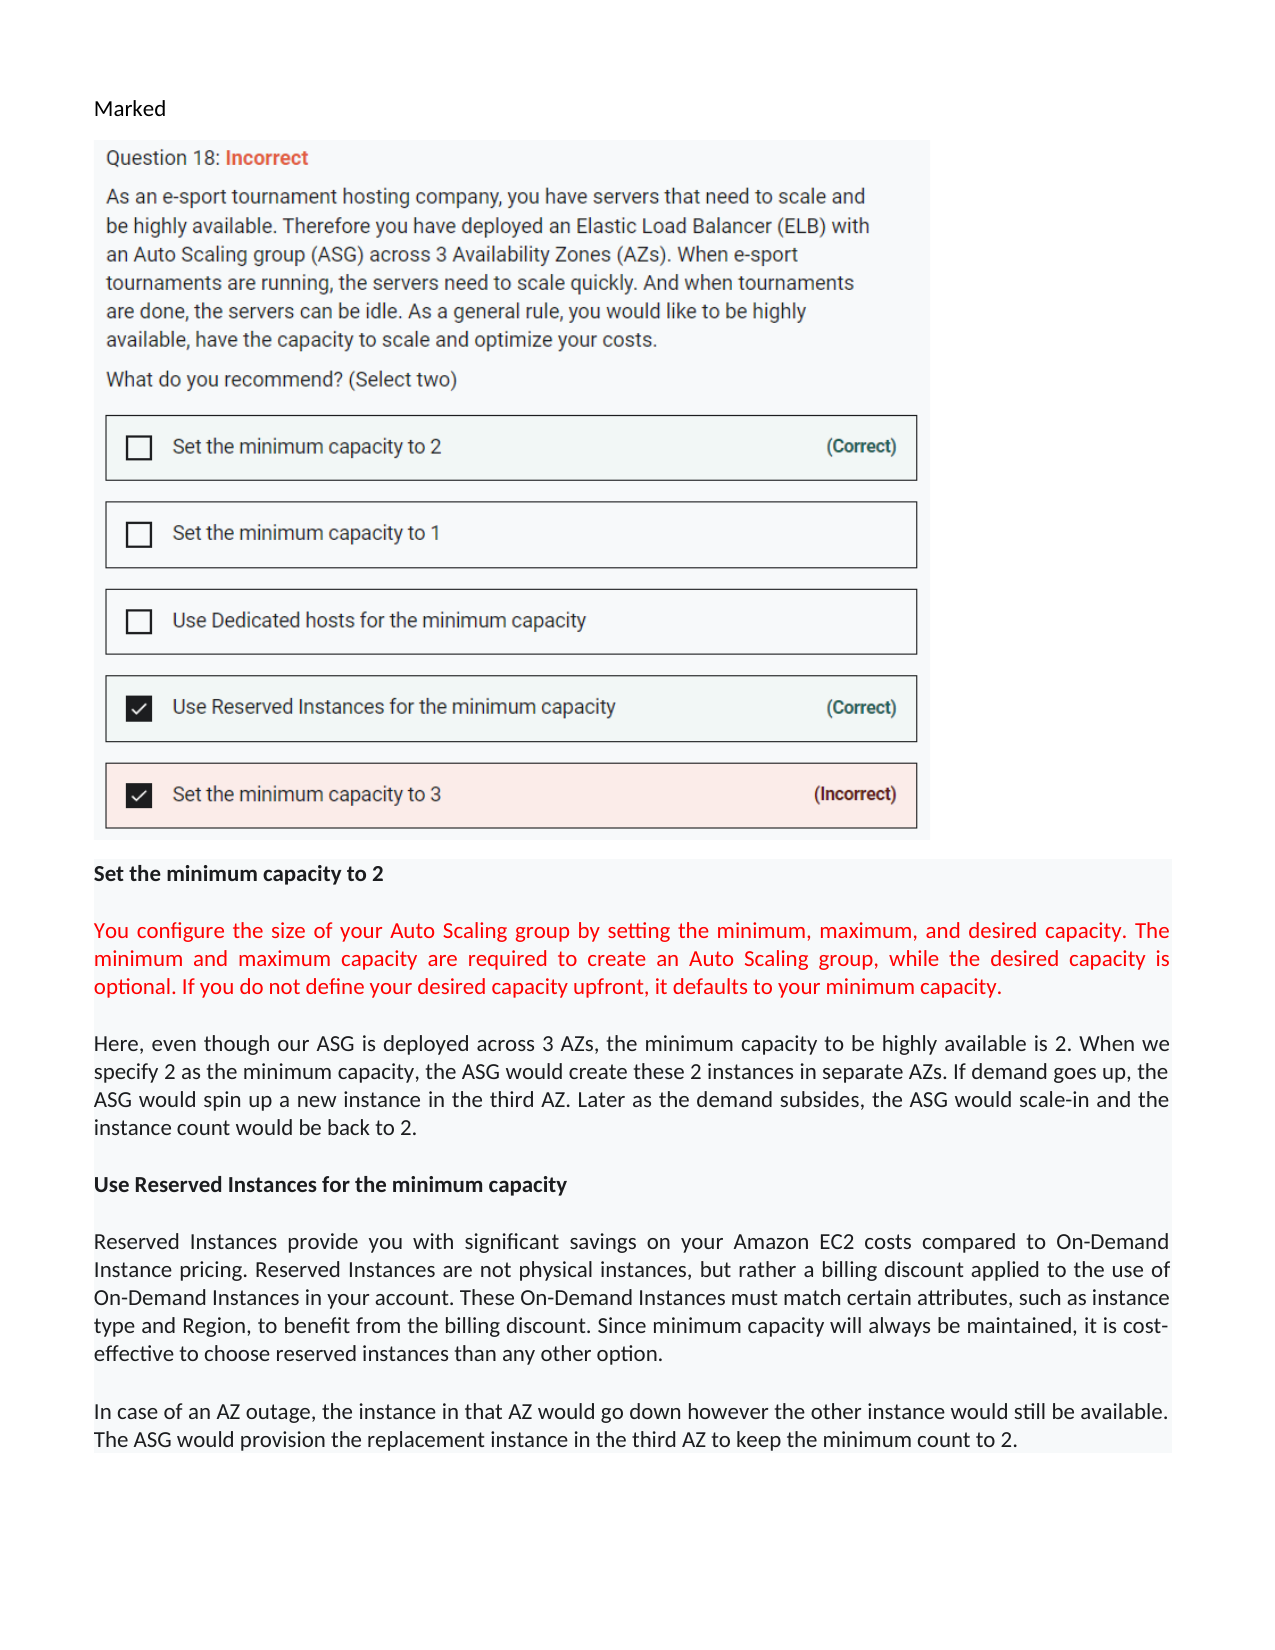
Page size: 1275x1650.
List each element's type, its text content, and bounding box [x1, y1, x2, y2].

text Use Reserved Instances for the minimum capacity [94, 1170, 1172, 1198]
text You configure the size of your Auto Scaling group by setting the minimum, maximum, and desired capacity. The minimum and maximum capacity are required to create an Auto Scaling group, while the desired capacity is optional. If you do not define your desired capacity upfront, it defaults to your minimum capacity. [94, 916, 1172, 1000]
text Set the minimum capacity to 2 [94, 859, 1172, 887]
picture [93, 140, 931, 840]
text Reserved Instances provide you with significant savings on your Amazon EC2 costs compared to On-Demand Instance pricing. Reserved Instances are not physical instances, but rather a billing discount applied to the use of On-Demand Instances in your account. These On-Demand Instances must match certain attributes, such as instance type and Region, to benefit from the billing discount. Since minimum capacity will always be maintained, it is cost-effective to choose reserved instances than any other option. [94, 1227, 1172, 1368]
text In case of an AZ outage, the instance in that AZ would go down however the other instance would still be available. The ASG would provision the replacement instance in the third AZ to keep the minimum count to 2. [94, 1397, 1172, 1453]
text Marked [94, 94, 1172, 122]
text Here, even though our ASG is deployed across 3 AZs, the minimum capacity to be highly available is 2. When we specify 2 as the minimum capacity, the ASG would create these 2 instances in separate AZs. If demand goes up, the ASG would spin up a new instance in the third AZ. Later as the demand subsides, the ASG would scale-in and the instance count would be back to 2. [94, 1029, 1172, 1141]
